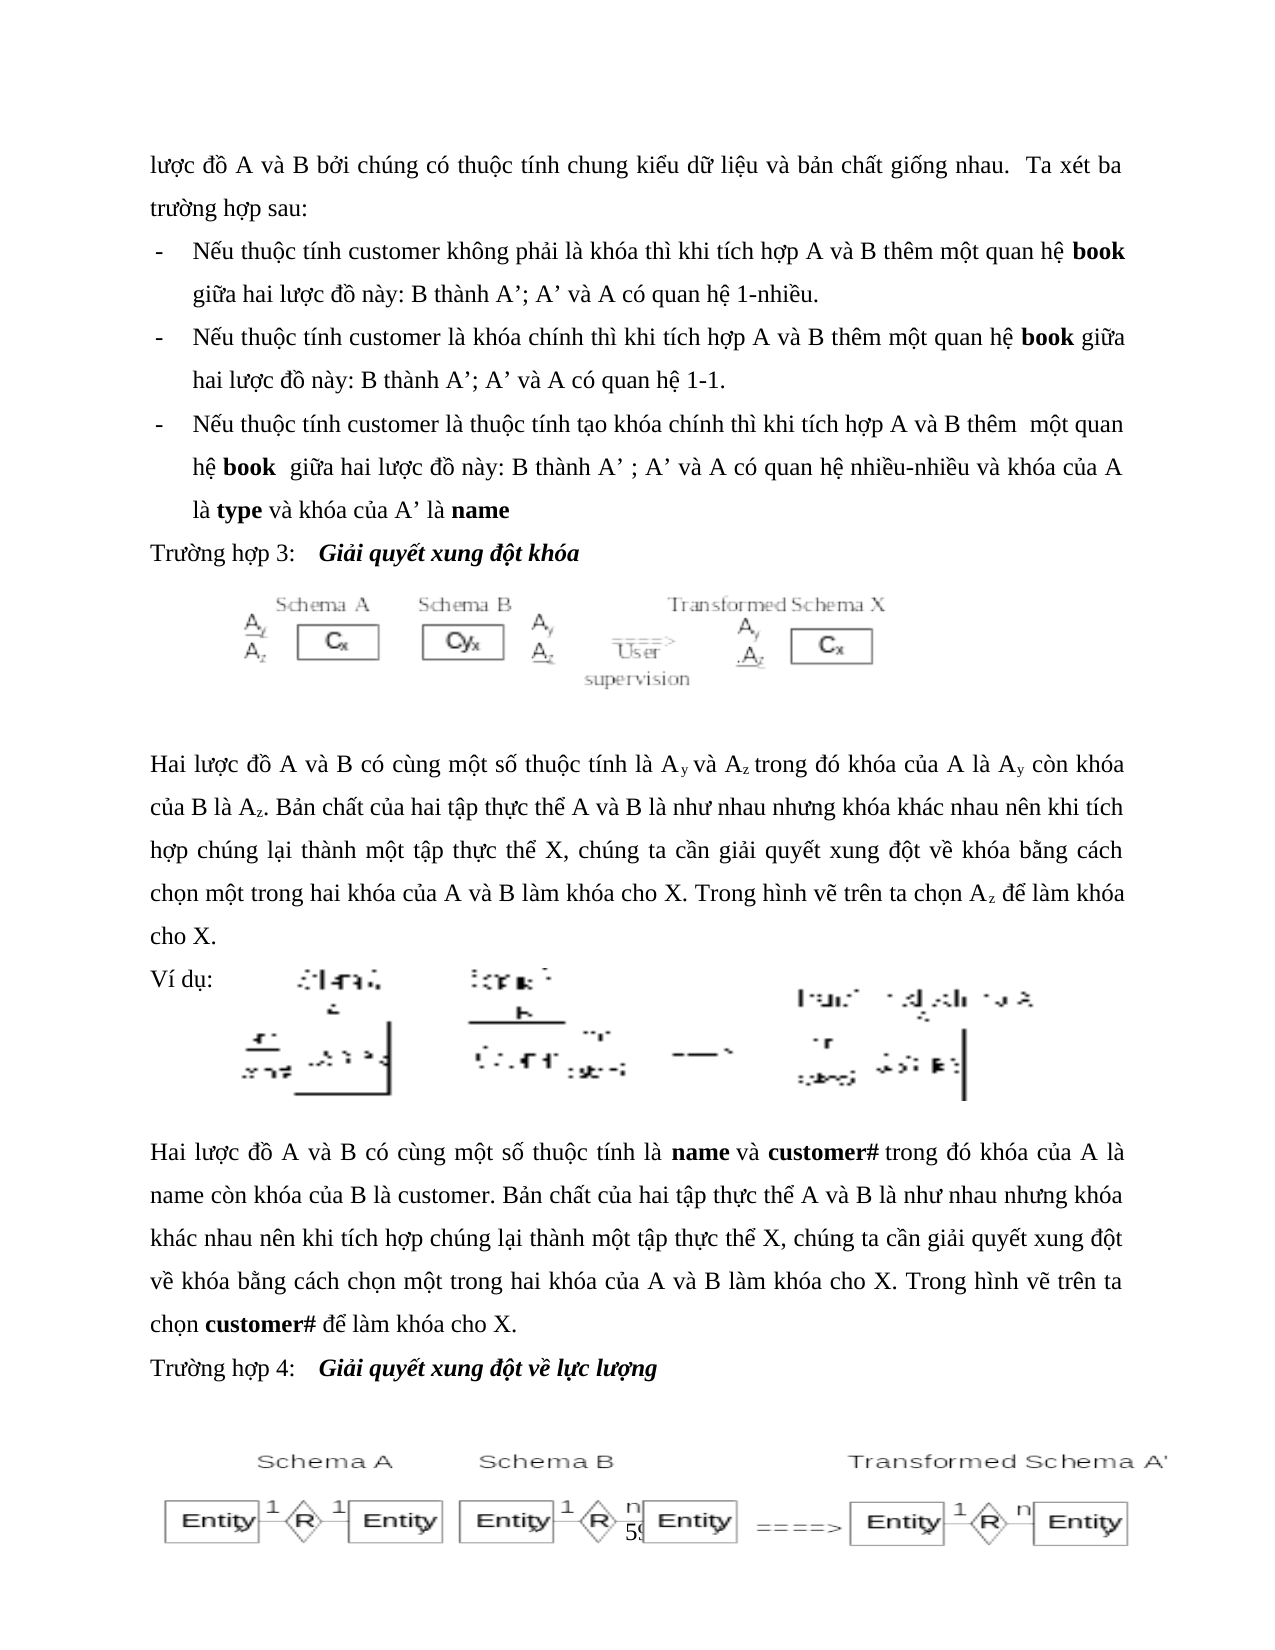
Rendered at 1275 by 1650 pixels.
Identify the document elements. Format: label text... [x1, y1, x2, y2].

text Hai lược đồ A và B có cùng một số thuộc tính là name và customer# trong đó khóa của A là name còn khóa của B là customer. Bản chất của hai tập thực thể A và B là như nhau nhưng khóa khác nhau nên khi tích hợp chúng lại thành một tập thực thể X, chúng ta cần giải quyết xung đột về khóa bằng cách chọn một trong hai khóa của A và B làm khóa cho X. Trong hình vẽ trên ta chọn customer# để làm khóa cho X. [150, 1137, 1125, 1338]
list Nếu thuộc tính customer là khóa chính thì khi tích hợp A và B thêm một quan hệ book giữa hai lược đồ này: B thành A’; A’ và A có quan hệ 1-1. [155, 322, 1125, 394]
text Trường hợp 3: Giải quyết xung đột khóa [150, 538, 1125, 567]
text Hai lược đồ A và B có cùng một số thuộc tính là Ay và Az trong đó khóa của A là Ay còn khóa của B là Az. Bản chất của hai tập thực thể A và B là như nhau nhưng khóa khác nhau nên khi tích hợp chúng lại thành một tập thực thể X, chúng ta cần giải quyết xung đột về khóa bằng cách chọn một trong hai khóa của A và B làm khóa cho X. Trong hình vẽ trên ta chọn Az để làm khóa cho X. [150, 749, 1125, 950]
text Trường hợp 4: Giải quyết xung đột về lực lượng [150, 1353, 1125, 1381]
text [150, 150, 1125, 222]
text Ví dụ: [150, 964, 1125, 993]
list Nếu thuộc tính customer không phải là khóa thì khi tích hợp A và B thêm một quan hệ book giữa hai lược đồ này: B thành A’; A’ và A có quan hệ 1-nhiều. [155, 236, 1125, 308]
list Nếu thuộc tính customer là thuộc tính tạo khóa chính thì khi tích hợp A và B thêm một quan hệ book giữa hai lược đồ này: B thành A’ ; A’ và A có quan hệ nhiều-nhiều và khóa của A là type và khóa của A’ là name [155, 409, 1125, 524]
